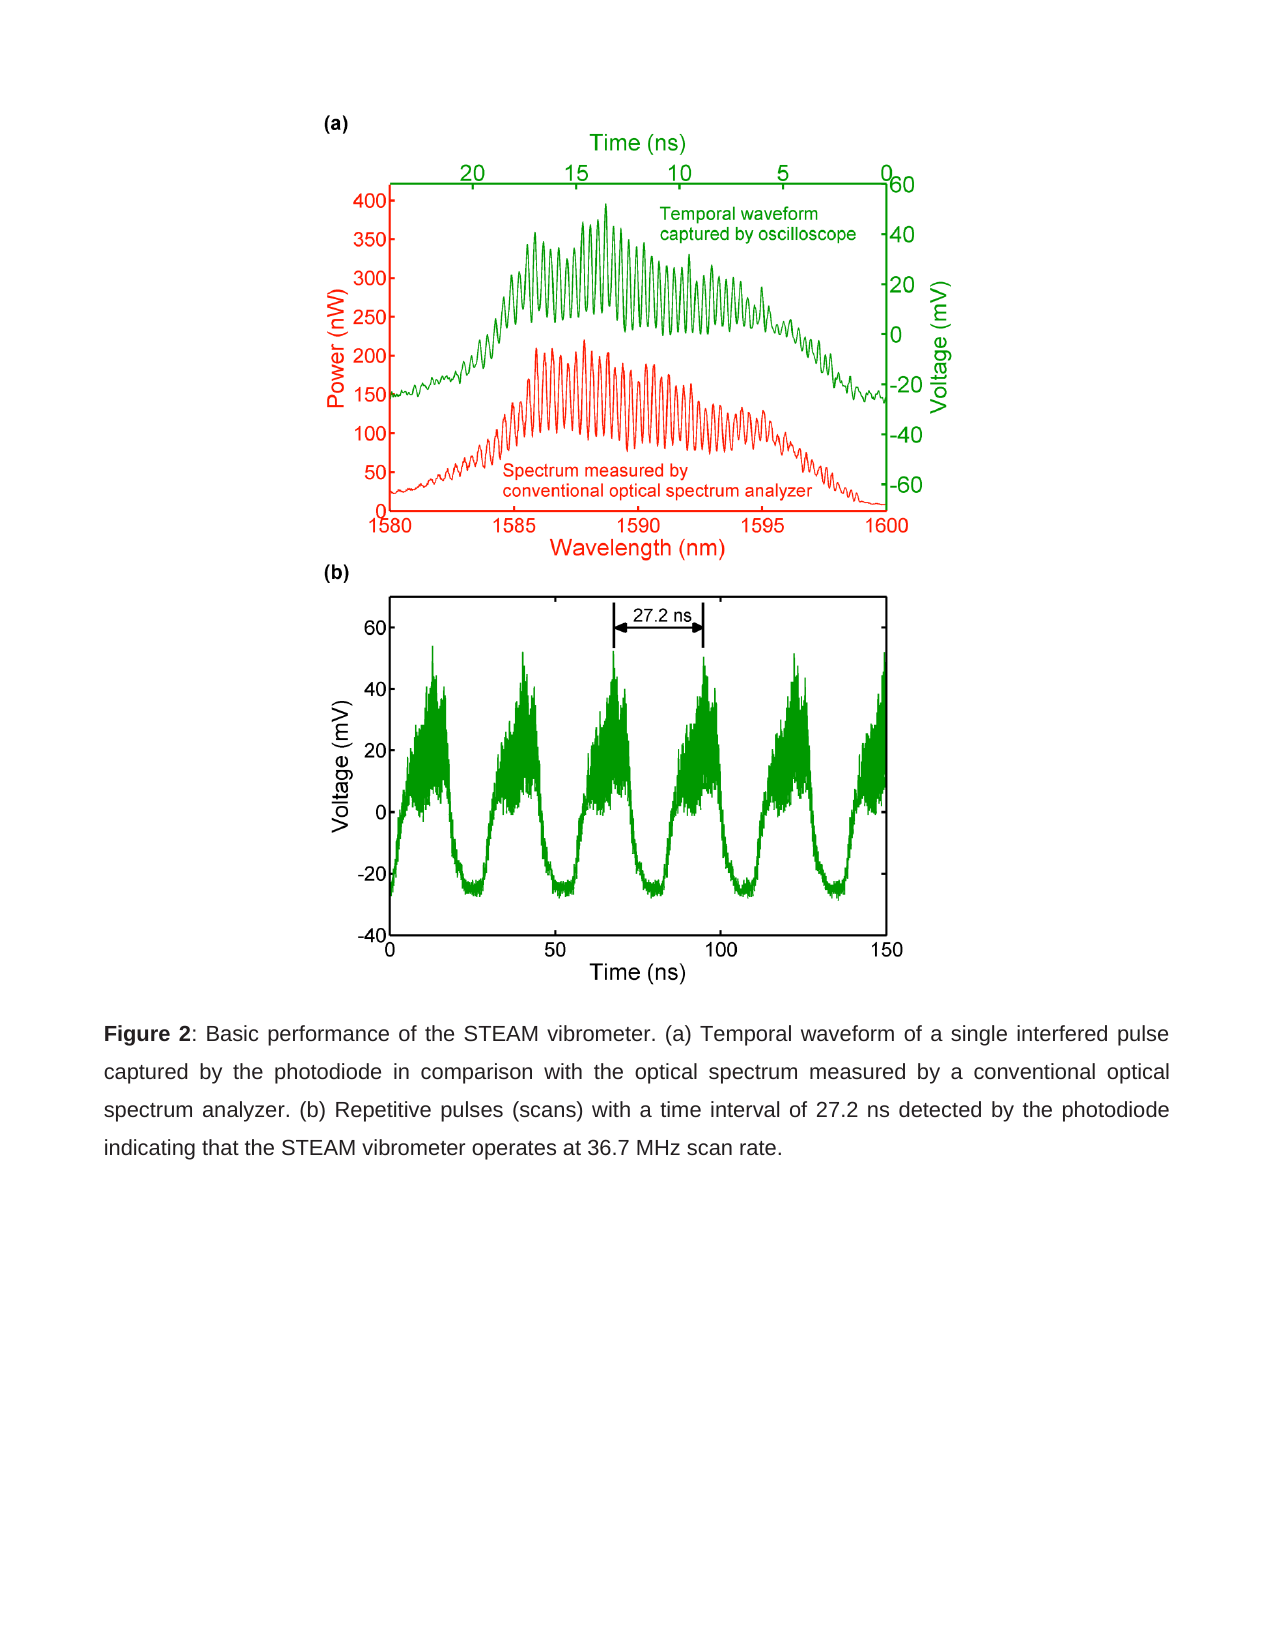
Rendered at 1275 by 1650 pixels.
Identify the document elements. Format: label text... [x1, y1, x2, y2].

picture [300, 112, 976, 991]
text Figure 2: Basic performance of the STEAM vibrometer. (a) Temporal waveform of a single interfered pulse captured by the photodiode in comparison with the optical spectrum measured by a conventional optical spectrum analyzer. (b) Repetitive pulses (scans) with a time interval of 27.2 ns detected by the photodiode indicating that the STEAM vibrometer operates at 36.7 MHz scan rate. [103, 1021, 1171, 1160]
